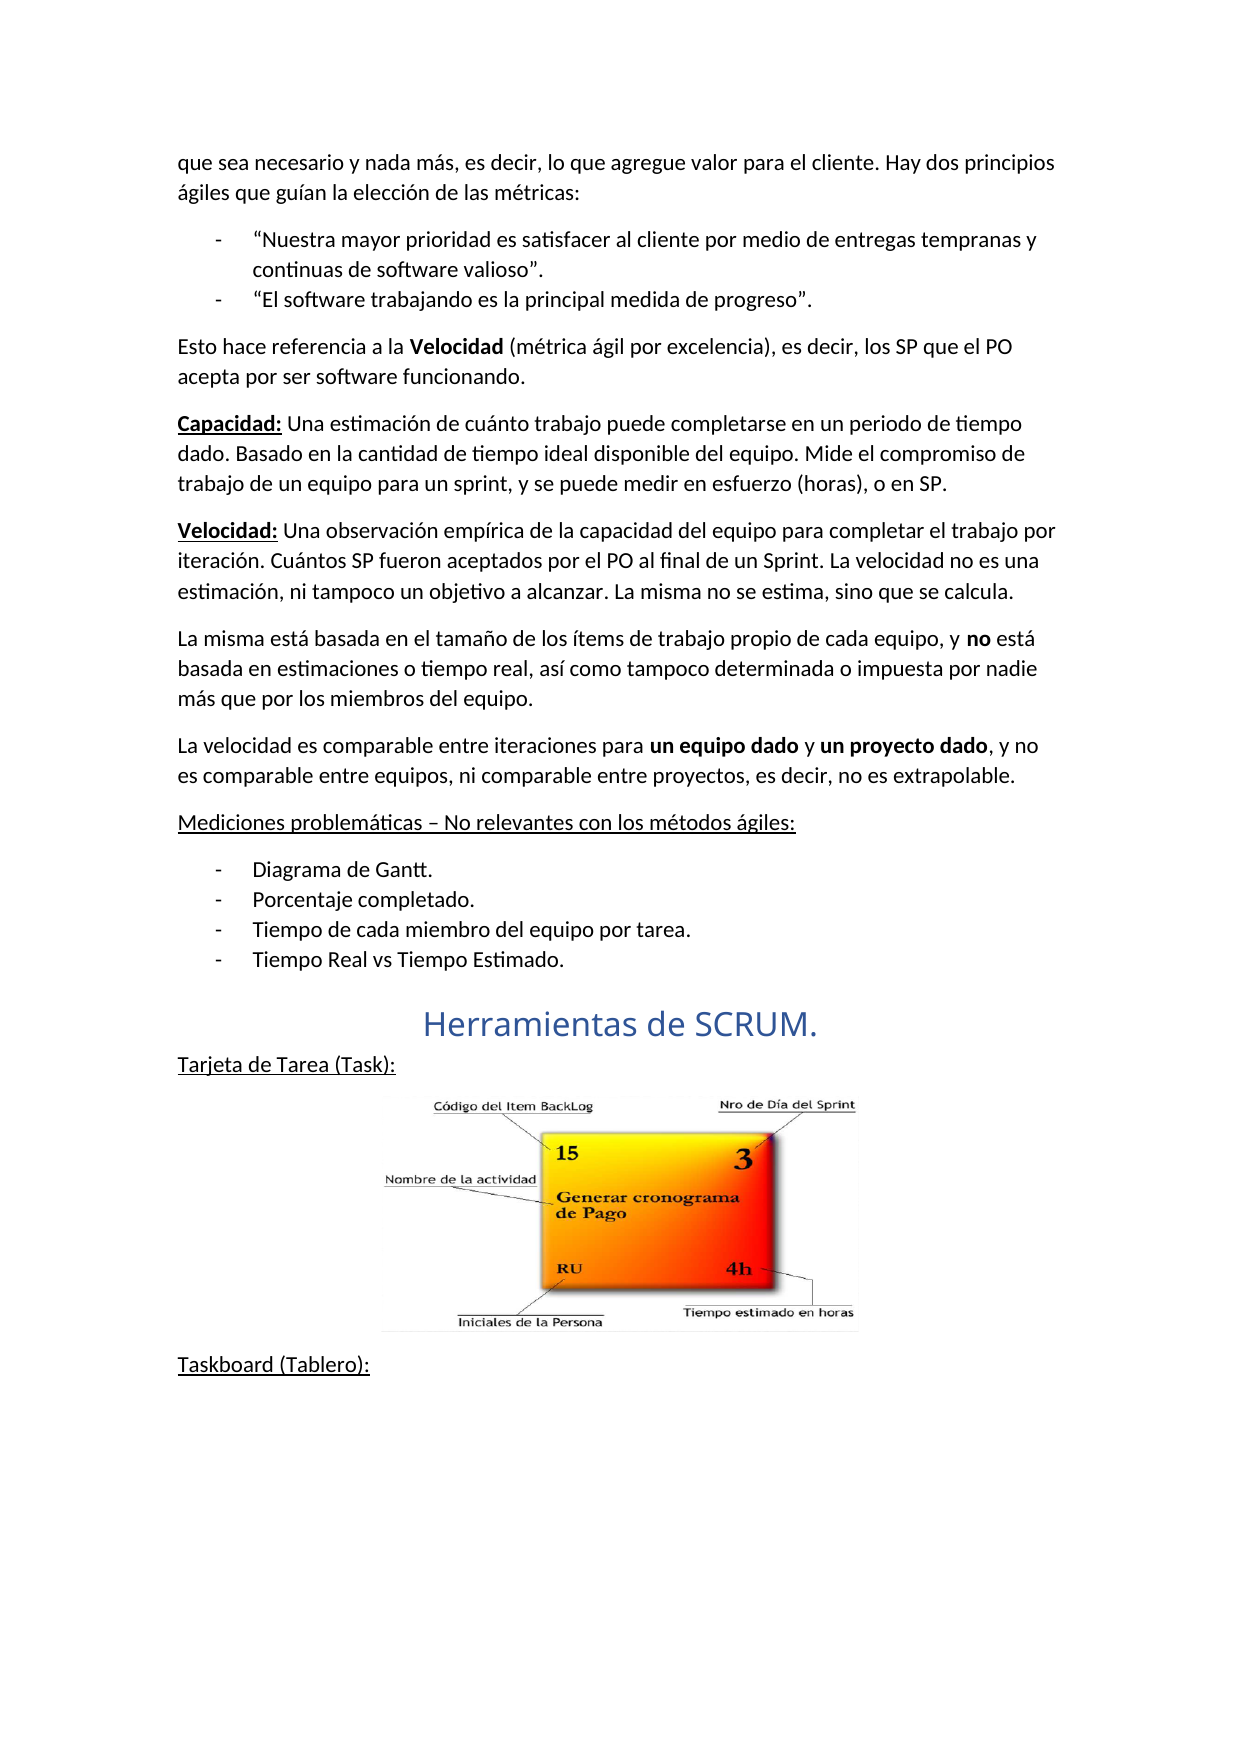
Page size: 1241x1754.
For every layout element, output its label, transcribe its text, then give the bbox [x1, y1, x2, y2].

picture [381, 1096, 859, 1332]
list Diagrama de Gantt. [215, 855, 1063, 883]
subtitle Herramientas de SCRUM. [177, 1001, 1063, 1046]
text La misma está basada en el tamaño de los ítems de trabajo propio de cada equipo, y no está basada en estimaciones o tiempo real, así como tampoco determinada o impuesta por nadie más que por los miembros del equipo. [177, 624, 1063, 712]
list “Nuestra mayor prioridad es satisfacer al cliente por medio de entregas tempranas y continuas de software valioso”. [215, 225, 1063, 283]
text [177, 148, 1063, 206]
text Capacidad: Una estimación de cuánto trabajo puede completarse en un periodo de tiempo dado. Basado en la cantidad de tiempo ideal disponible del equipo. Mide el compromiso de trabajo de un equipo para un sprint, y se puede medir en esfuerzo (horas), o en SP. [177, 409, 1063, 497]
text La velocidad es comparable entre iteraciones para un equipo dado y un proyecto dado, y no es comparable entre equipos, ni comparable entre proyectos, es decir, no es extrapolable. [177, 731, 1063, 789]
list Porcentaje completado. [215, 885, 1063, 913]
text Velocidad: Una observación empírica de la capacidad del equipo para completar el trabajo por iteración. Cuántos SP fueron aceptados por el PO al final de un Sprint. La velocidad no es una estimación, ni tampoco un objetivo a alcanzar. La misma no se estima, sino que se calcula. [177, 516, 1063, 605]
text Mediciones problemáticas – No relevantes con los métodos ágiles: [177, 808, 1063, 836]
list “El software trabajando es la principal medida de progreso”. [215, 285, 1063, 313]
list Tiempo de cada miembro del equipo por tarea. [215, 915, 1063, 943]
list Tiempo Real vs Tiempo Estimado. [215, 946, 1063, 973]
text Tarjeta de Tarea (Task): [177, 1050, 1063, 1078]
text Esto hace referencia a la Velocidad (métrica ágil por excelencia), es decir, los SP que el PO acepta por ser software funcionando. [177, 332, 1063, 390]
text Taskboard (Tablero): [177, 1350, 1063, 1378]
